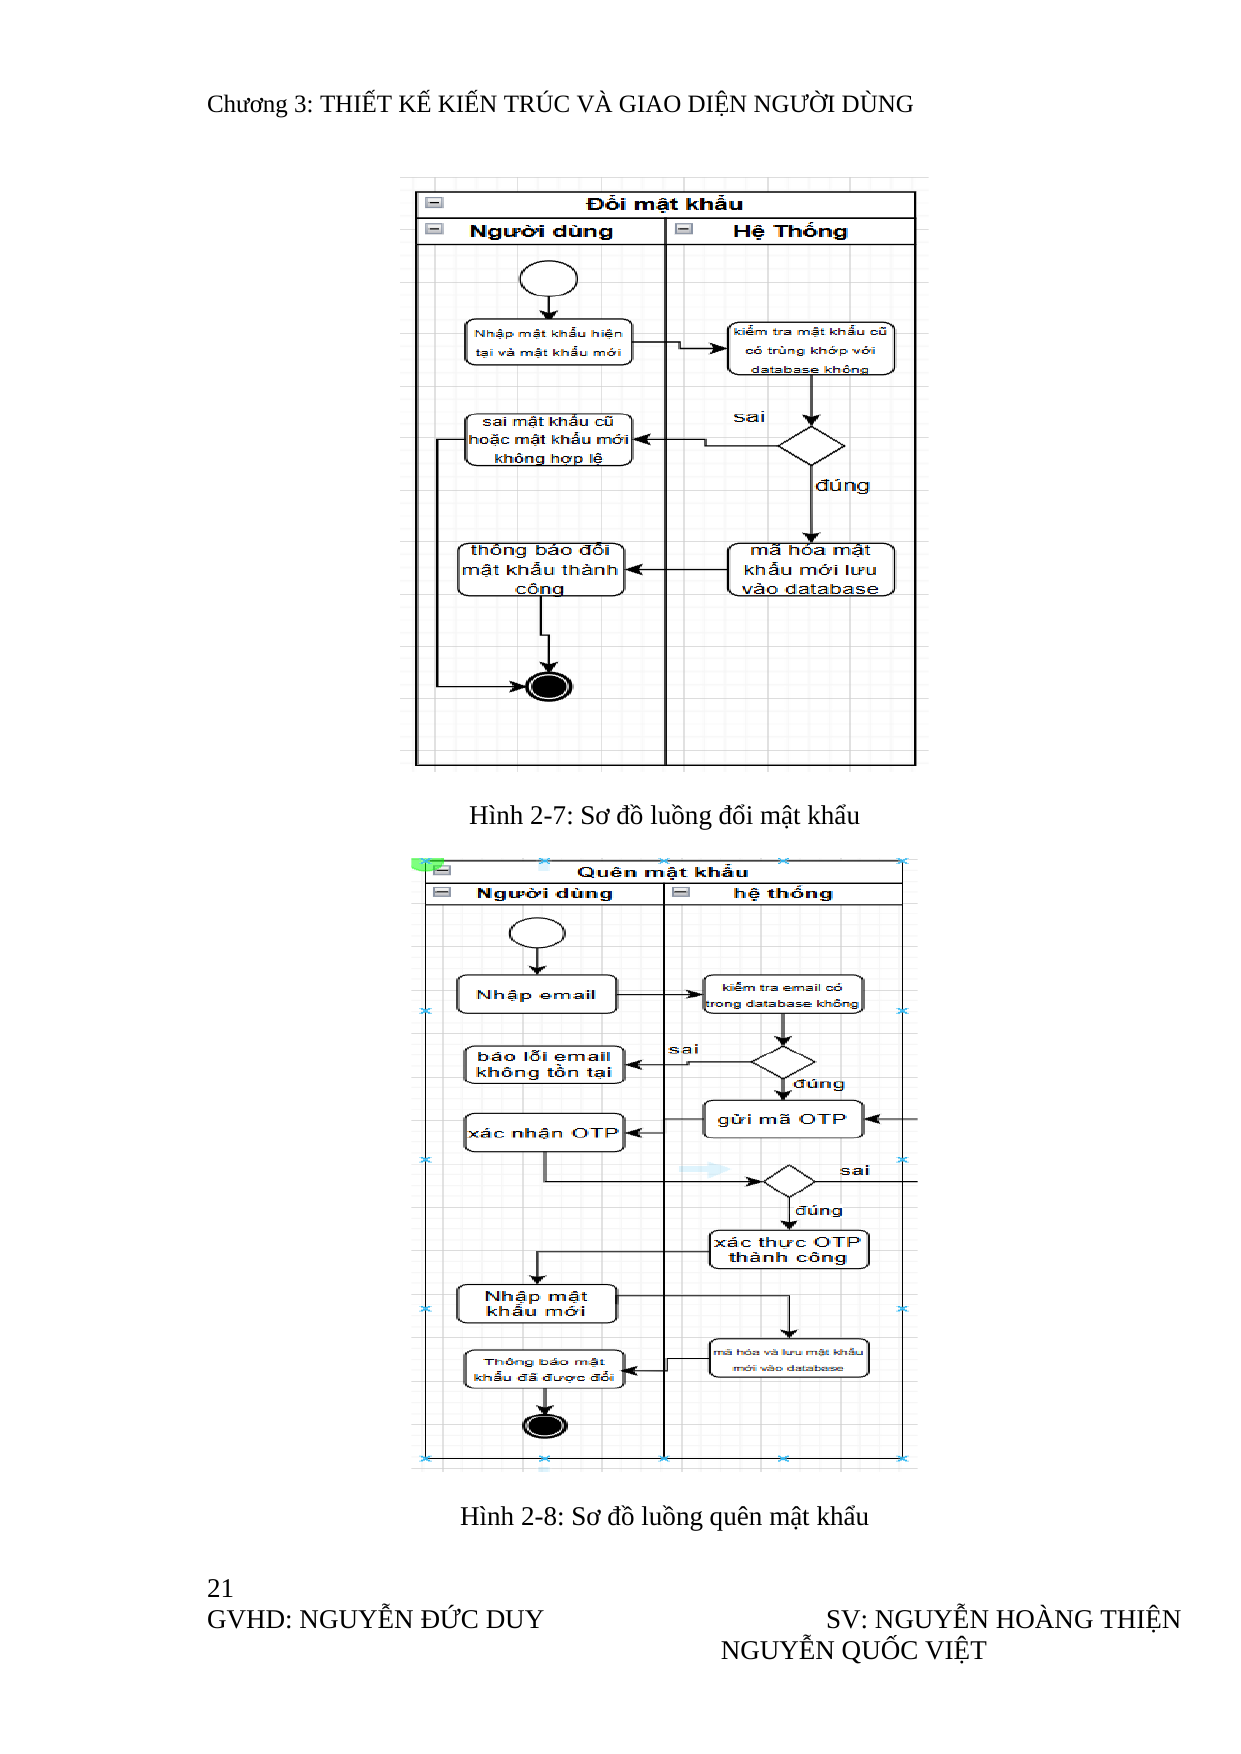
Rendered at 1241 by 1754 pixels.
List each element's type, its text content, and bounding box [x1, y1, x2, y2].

picture [411, 858, 918, 1472]
picture [400, 177, 929, 772]
